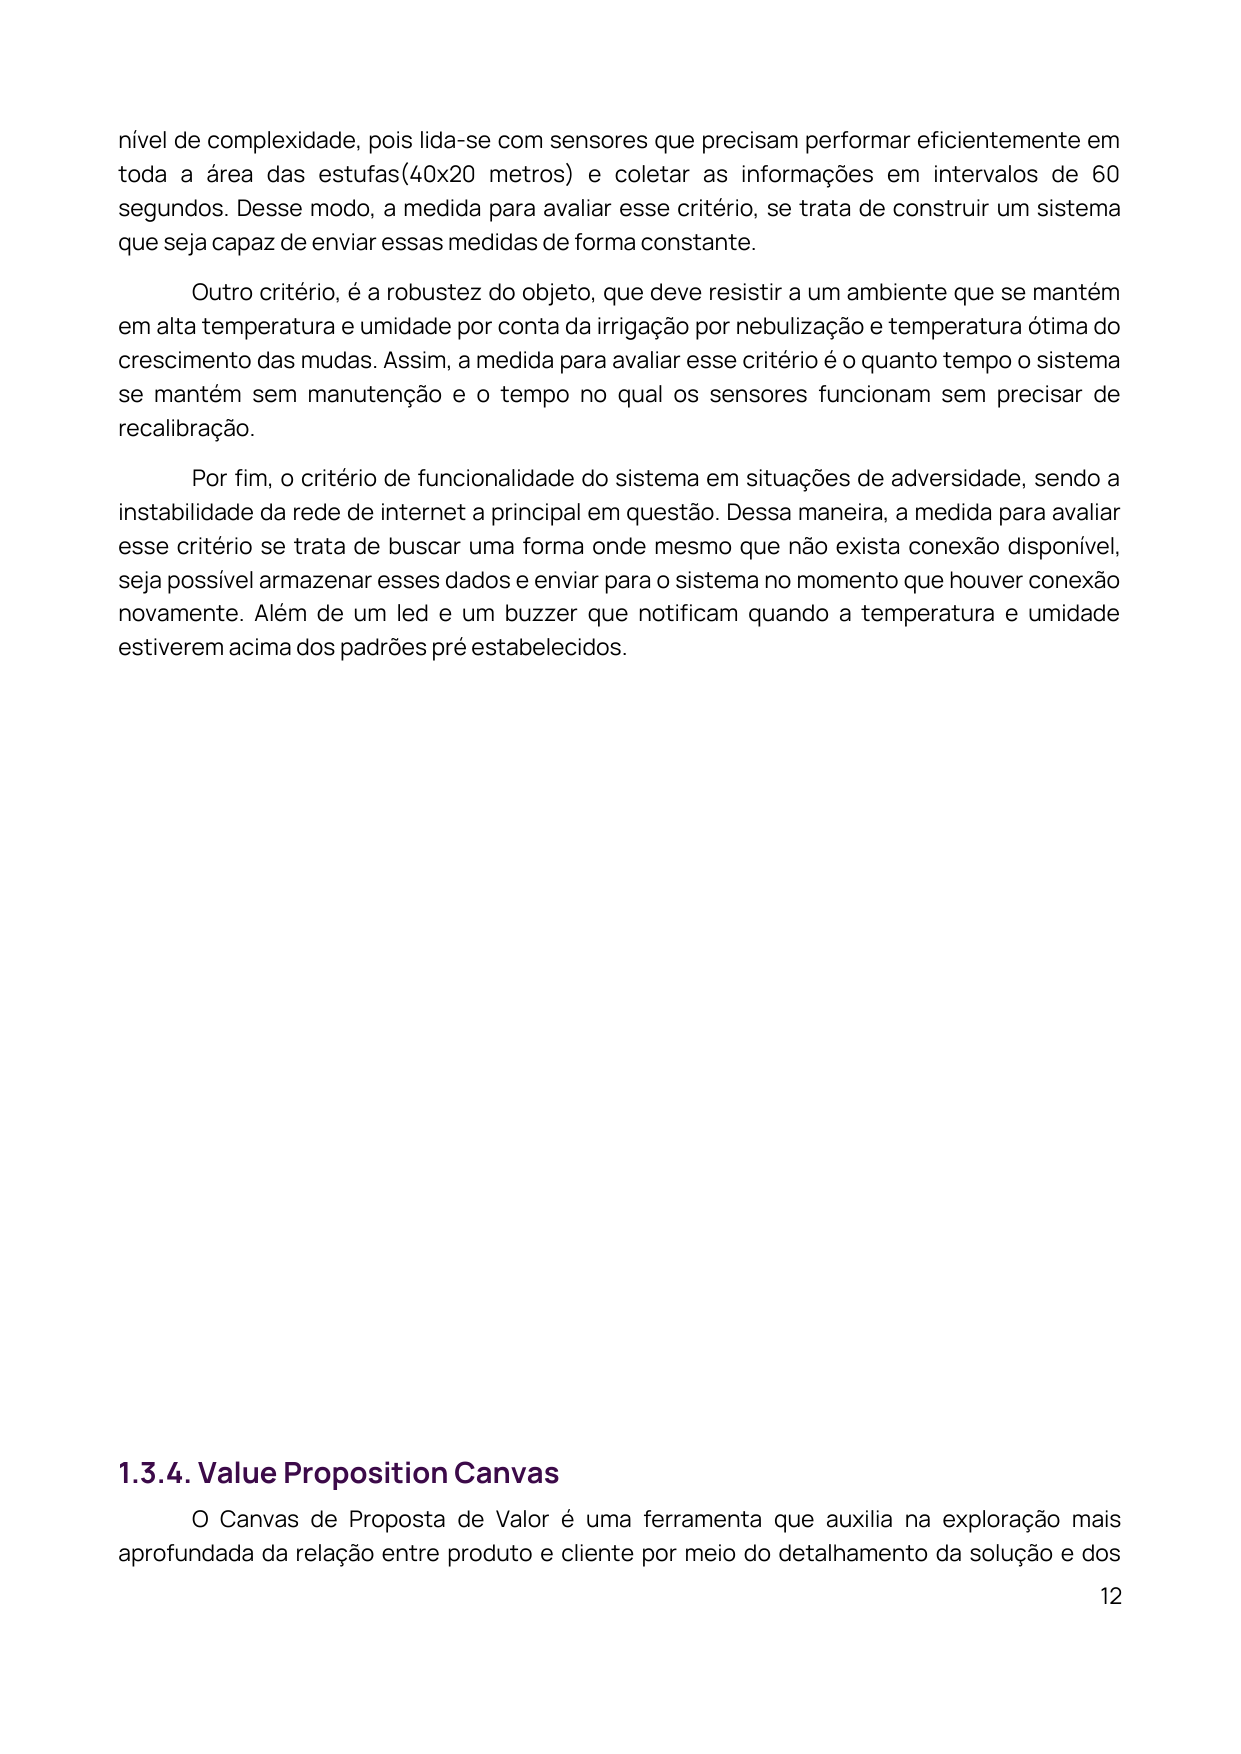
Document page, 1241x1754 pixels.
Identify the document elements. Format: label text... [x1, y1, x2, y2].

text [118, 1503, 1122, 1569]
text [118, 124, 1122, 257]
text Por fim, o critério de funcionalidade do sistema em situações de adversidade, sendo a instabilidade da rede de internet a principal em questão. Dessa maneira, a medida para avaliar esse critério se trata de buscar uma forma onde mesmo que não exista conexão disponível, seja possível armazenar esses dados e enviar para o sistema no momento que houver conexão novamente. Além de um led e um buzzer que notificam quando a temperatura e umidade estiverem acima dos padrões pré estabelecidos. [118, 462, 1122, 663]
text 1.3.4. Value Proposition Canvas [118, 1452, 1122, 1492]
text Outro critério, é a robustez do objeto, que deve resistir a um ambiente que se mantém em alta temperatura e umidade por conta da irrigação por nebulização e temperatura ótima do crescimento das mudas. Assim, a medida para avaliar esse critério é o quanto tempo o sistema se mantém sem manutenção e o tempo no qual os sensores funcionam sem precisar de recalibração. [118, 276, 1122, 443]
